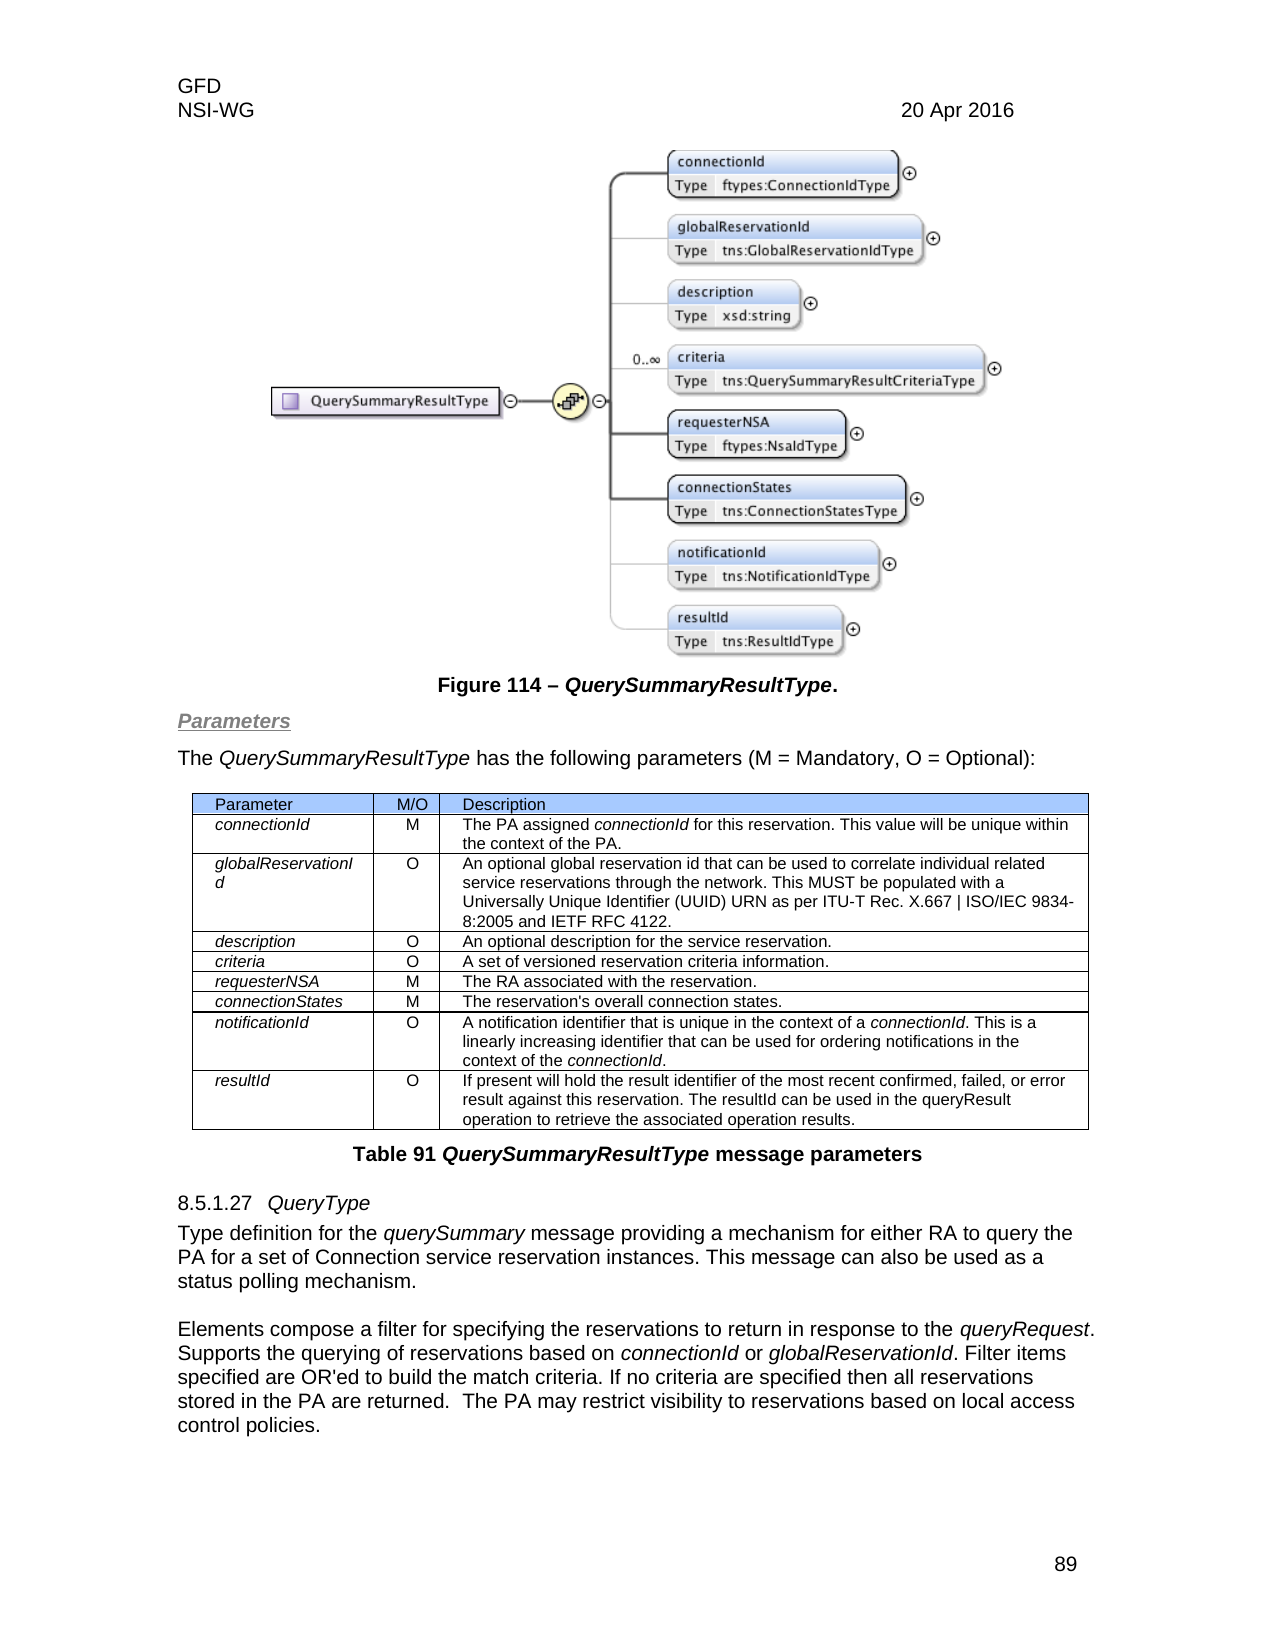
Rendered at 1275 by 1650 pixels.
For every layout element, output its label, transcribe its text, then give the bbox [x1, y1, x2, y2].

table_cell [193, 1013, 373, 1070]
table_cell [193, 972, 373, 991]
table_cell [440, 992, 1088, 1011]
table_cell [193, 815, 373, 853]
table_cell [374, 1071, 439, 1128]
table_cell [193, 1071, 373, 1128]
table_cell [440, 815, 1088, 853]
subtitle QueryType [177, 1191, 1098, 1215]
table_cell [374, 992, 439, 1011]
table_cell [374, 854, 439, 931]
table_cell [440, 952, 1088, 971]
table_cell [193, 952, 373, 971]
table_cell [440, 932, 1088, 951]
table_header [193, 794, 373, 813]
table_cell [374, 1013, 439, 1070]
text Table 91 QuerySummaryResultType message parameters [177, 1142, 1098, 1166]
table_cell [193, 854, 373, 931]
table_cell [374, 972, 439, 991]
picture [271, 150, 1004, 660]
text Type definition for the querySummary message providing a mechanism for either RA to query the PA for a set of Connection service reservation instances. This message can also be used as a status polling mechanism. [177, 1221, 1098, 1293]
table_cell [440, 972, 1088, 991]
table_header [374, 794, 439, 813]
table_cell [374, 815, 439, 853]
text Parameters [177, 709, 1098, 733]
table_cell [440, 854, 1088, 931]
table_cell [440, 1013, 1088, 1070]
text The QuerySummaryResultType has the following parameters (M = Mandatory, O = Optional): [177, 745, 1098, 769]
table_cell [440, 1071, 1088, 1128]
text Elements compose a filter for specifying the reservations to return in response to the queryRequest. Supports the querying of reservations based on connectionId or globalReservationId. Filter items specified are OR'ed to build the match criteria. If no criteria are specified then all reservations stored in the PA are returned. The PA may restrict visibility to reservations based on local access control policies. [177, 1317, 1098, 1437]
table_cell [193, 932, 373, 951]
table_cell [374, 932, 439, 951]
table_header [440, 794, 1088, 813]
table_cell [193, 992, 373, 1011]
text Figure 114 – QuerySummaryResultType. [177, 672, 1098, 696]
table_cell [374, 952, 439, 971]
